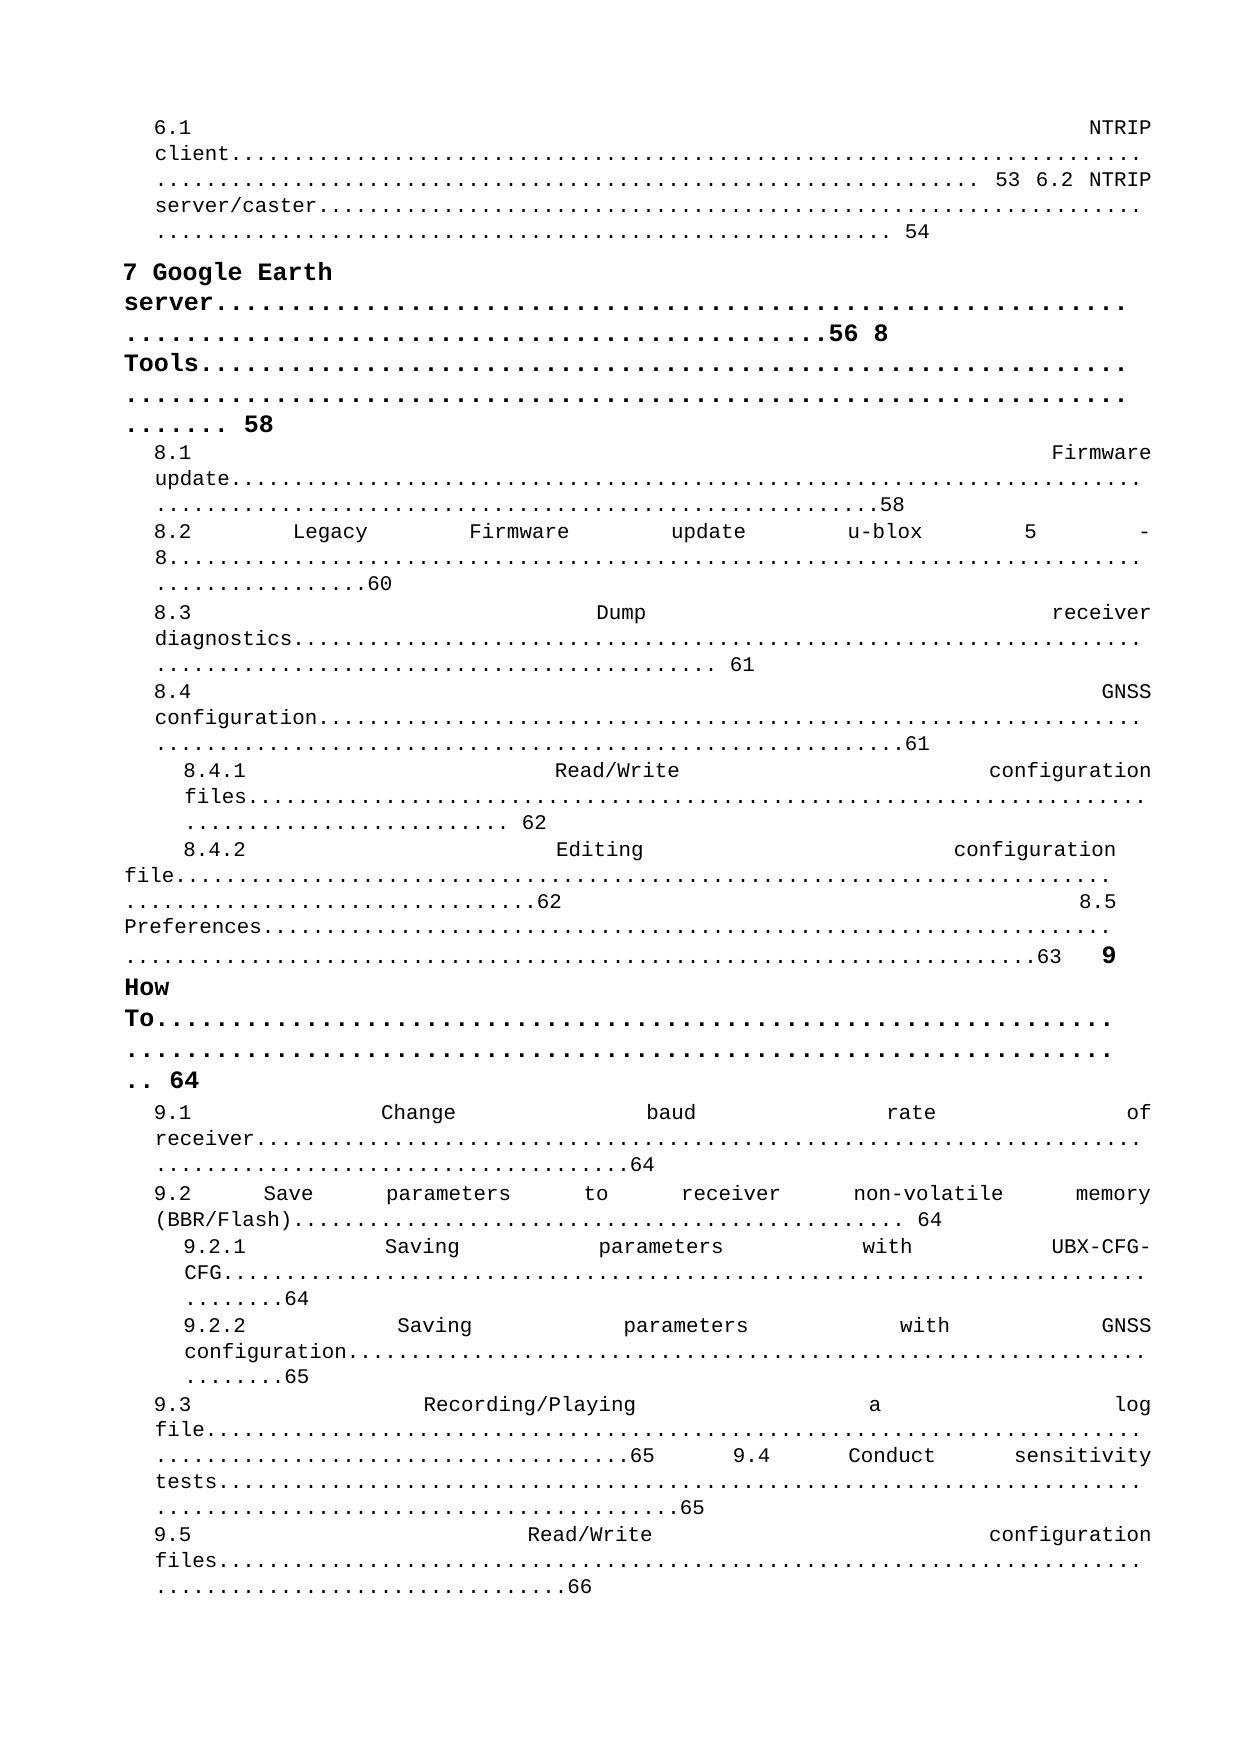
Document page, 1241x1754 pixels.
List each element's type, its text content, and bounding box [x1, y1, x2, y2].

text 8.4.2 Editing configuration file............................................................................................................62 8.5 Preferences.............................................................................................................................................63 9 How To.................................................................................................................................... 64 [124, 839, 1116, 1096]
text 8.4 GNSS configuration..............................................................................................................................61 [153, 681, 1151, 757]
text 9.2 Save parameters to receiver non-volatile memory (BBR/Flash)................................................. 64 [153, 1183, 1151, 1232]
text 9.3 Recording/Playing a log file.................................................................................................................65 9.4 Conduct sensitivity tests....................................................................................................................65 [153, 1393, 1151, 1521]
text 8.4.1 Read/Write configuration files.................................................................................................. 62 [183, 760, 1151, 835]
text 8.1 Firmware update...................................................................................................................................58 [153, 442, 1151, 518]
text 7 Google Earth server............................................................................................................56 8 Tools........................................................................................................................................ 58 [122, 259, 1132, 440]
text 8.2 Legacy Firmware update u-blox 5 - 8...............................................................................................60 [153, 521, 1151, 597]
text 9.5 Read/Write configuration files...........................................................................................................66 [153, 1524, 1151, 1599]
text 9.2.1 Saving parameters with UBX-CFG-CFG..................................................................................64 [183, 1236, 1151, 1311]
text 8.3 Dump receiver diagnostics................................................................................................................. 61 [153, 602, 1151, 678]
text 9.1 Change baud rate of receiver.............................................................................................................64 [153, 1102, 1151, 1177]
text 6.1 NTRIP client........................................................................................................................................... 53 6.2 NTRIP server/caster............................................................................................................................. 54 [153, 117, 1151, 244]
text 9.2.2 Saving parameters with GNSS configuration........................................................................65 [183, 1315, 1151, 1390]
